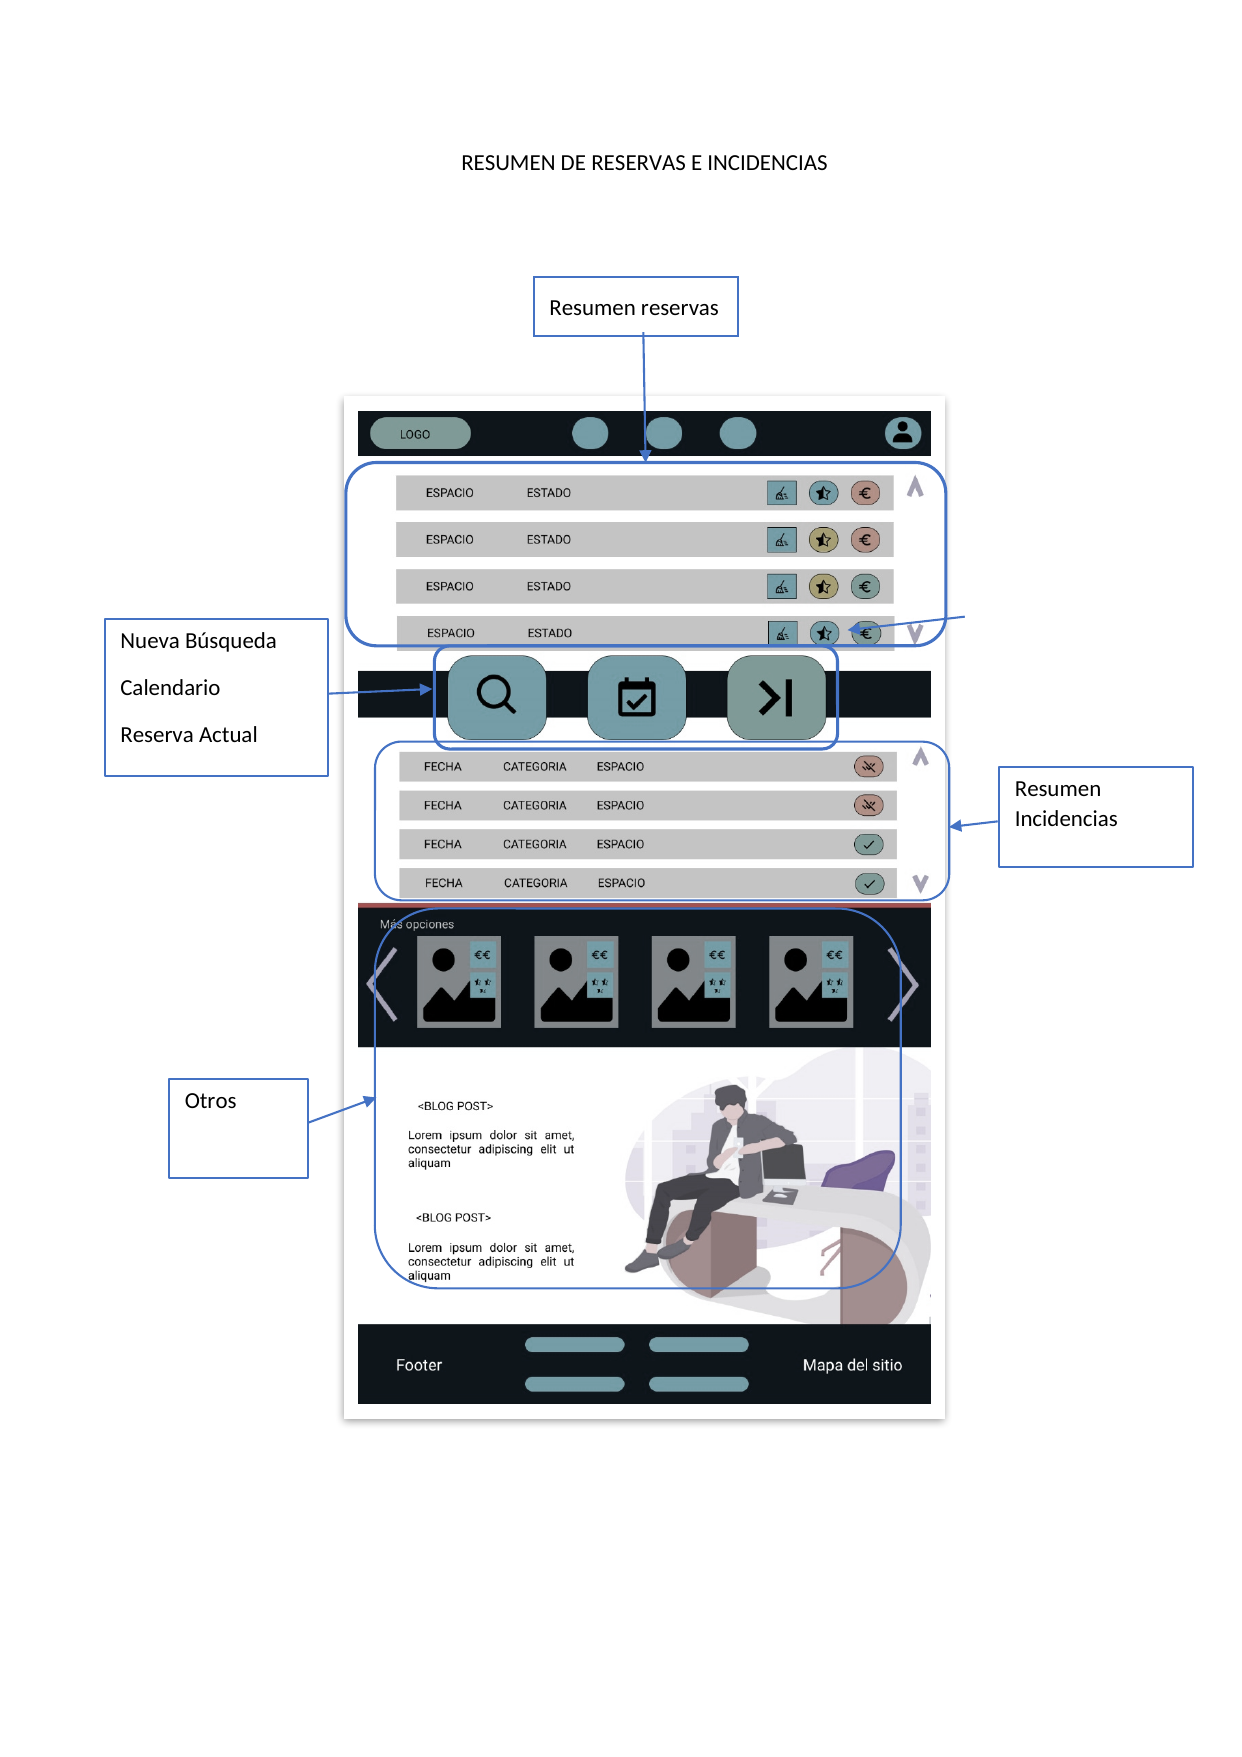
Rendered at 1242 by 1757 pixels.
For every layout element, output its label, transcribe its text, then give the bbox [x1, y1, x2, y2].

picture [358, 465, 931, 644]
picture [376, 743, 931, 899]
text RESUMEN DE RESERVAS E INCIDENCIAS [165, 148, 1123, 176]
picture [436, 648, 836, 740]
picture [358, 411, 644, 466]
picture [358, 690, 931, 1404]
picture [441, 743, 831, 747]
picture [376, 910, 899, 1287]
picture [834, 644, 931, 741]
picture [646, 411, 931, 464]
picture [358, 643, 437, 691]
